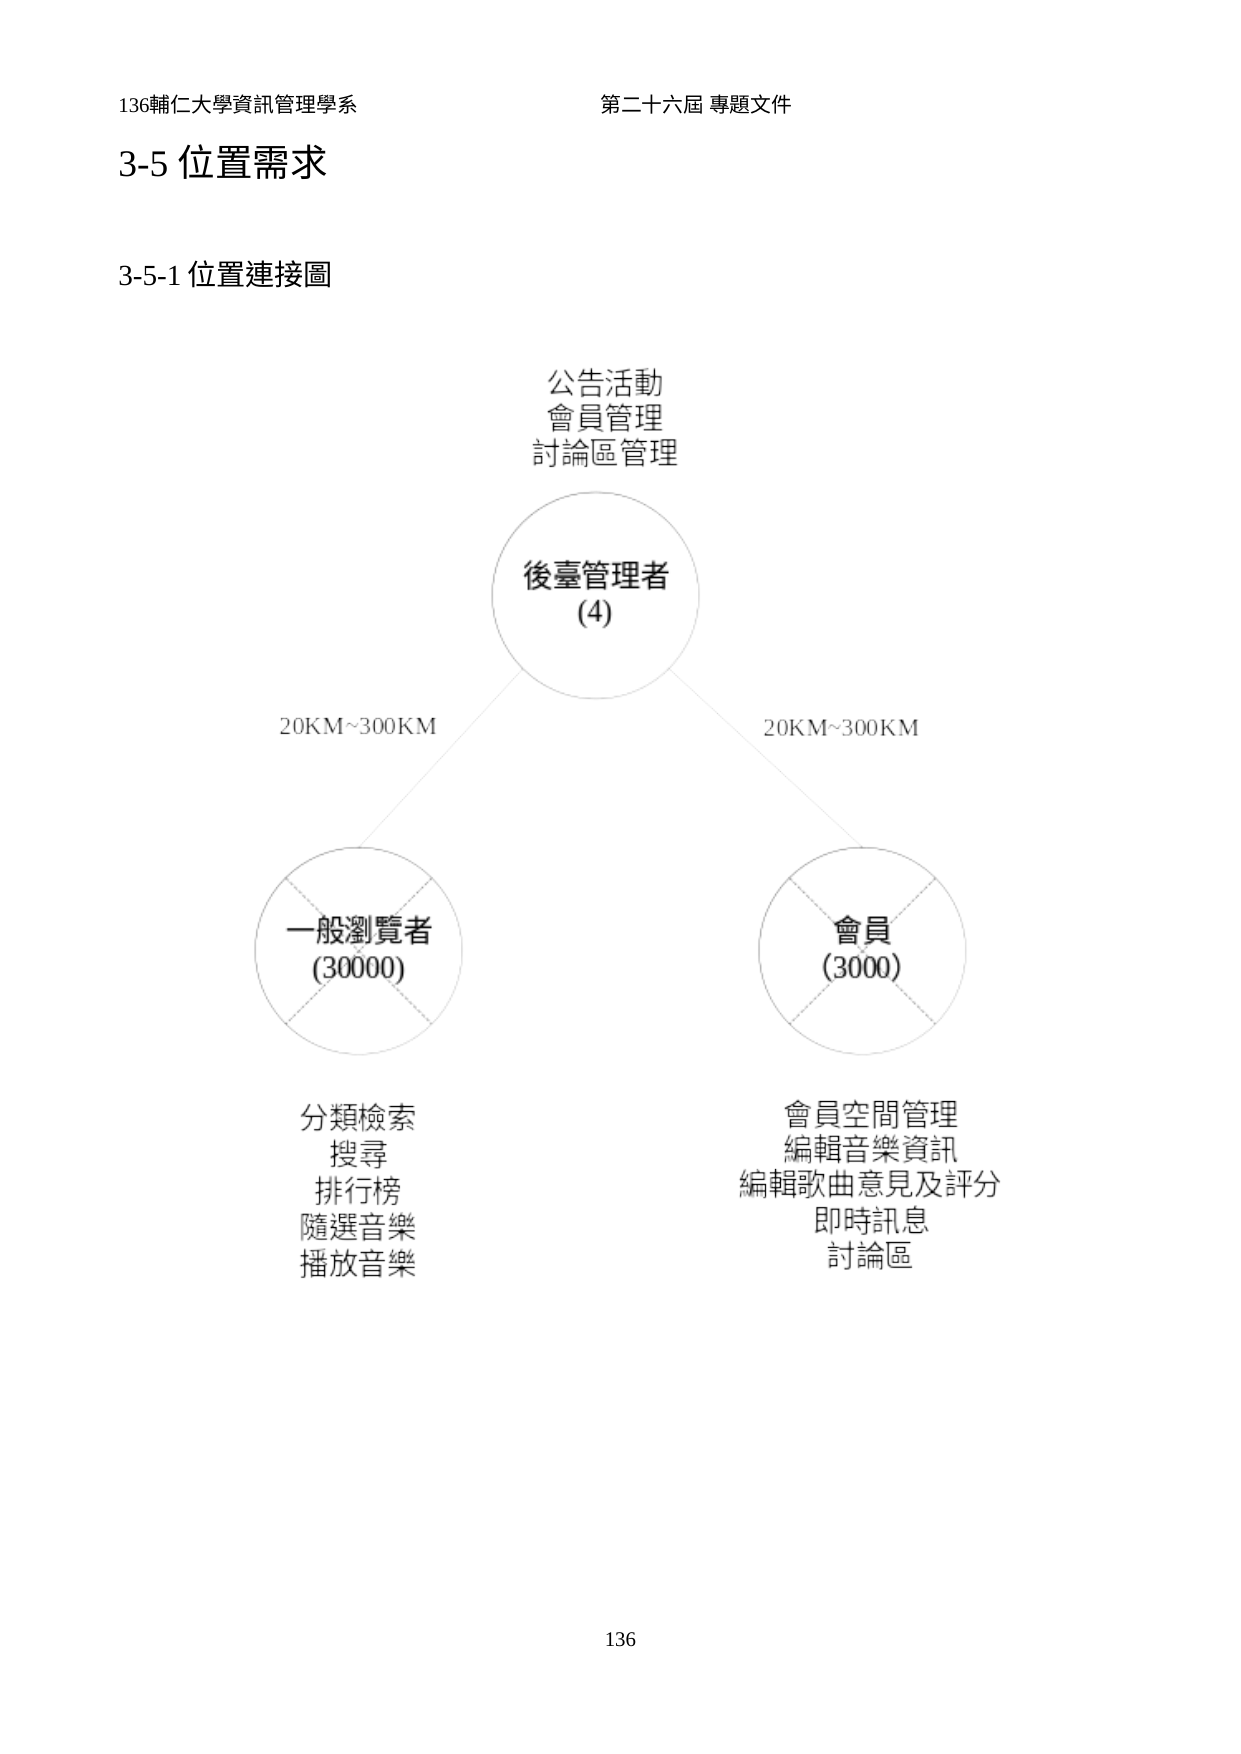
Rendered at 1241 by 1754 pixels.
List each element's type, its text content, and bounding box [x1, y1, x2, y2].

text 位置連接圖 [118, 235, 1122, 310]
text 3-5 位置需求 [118, 123, 1122, 198]
